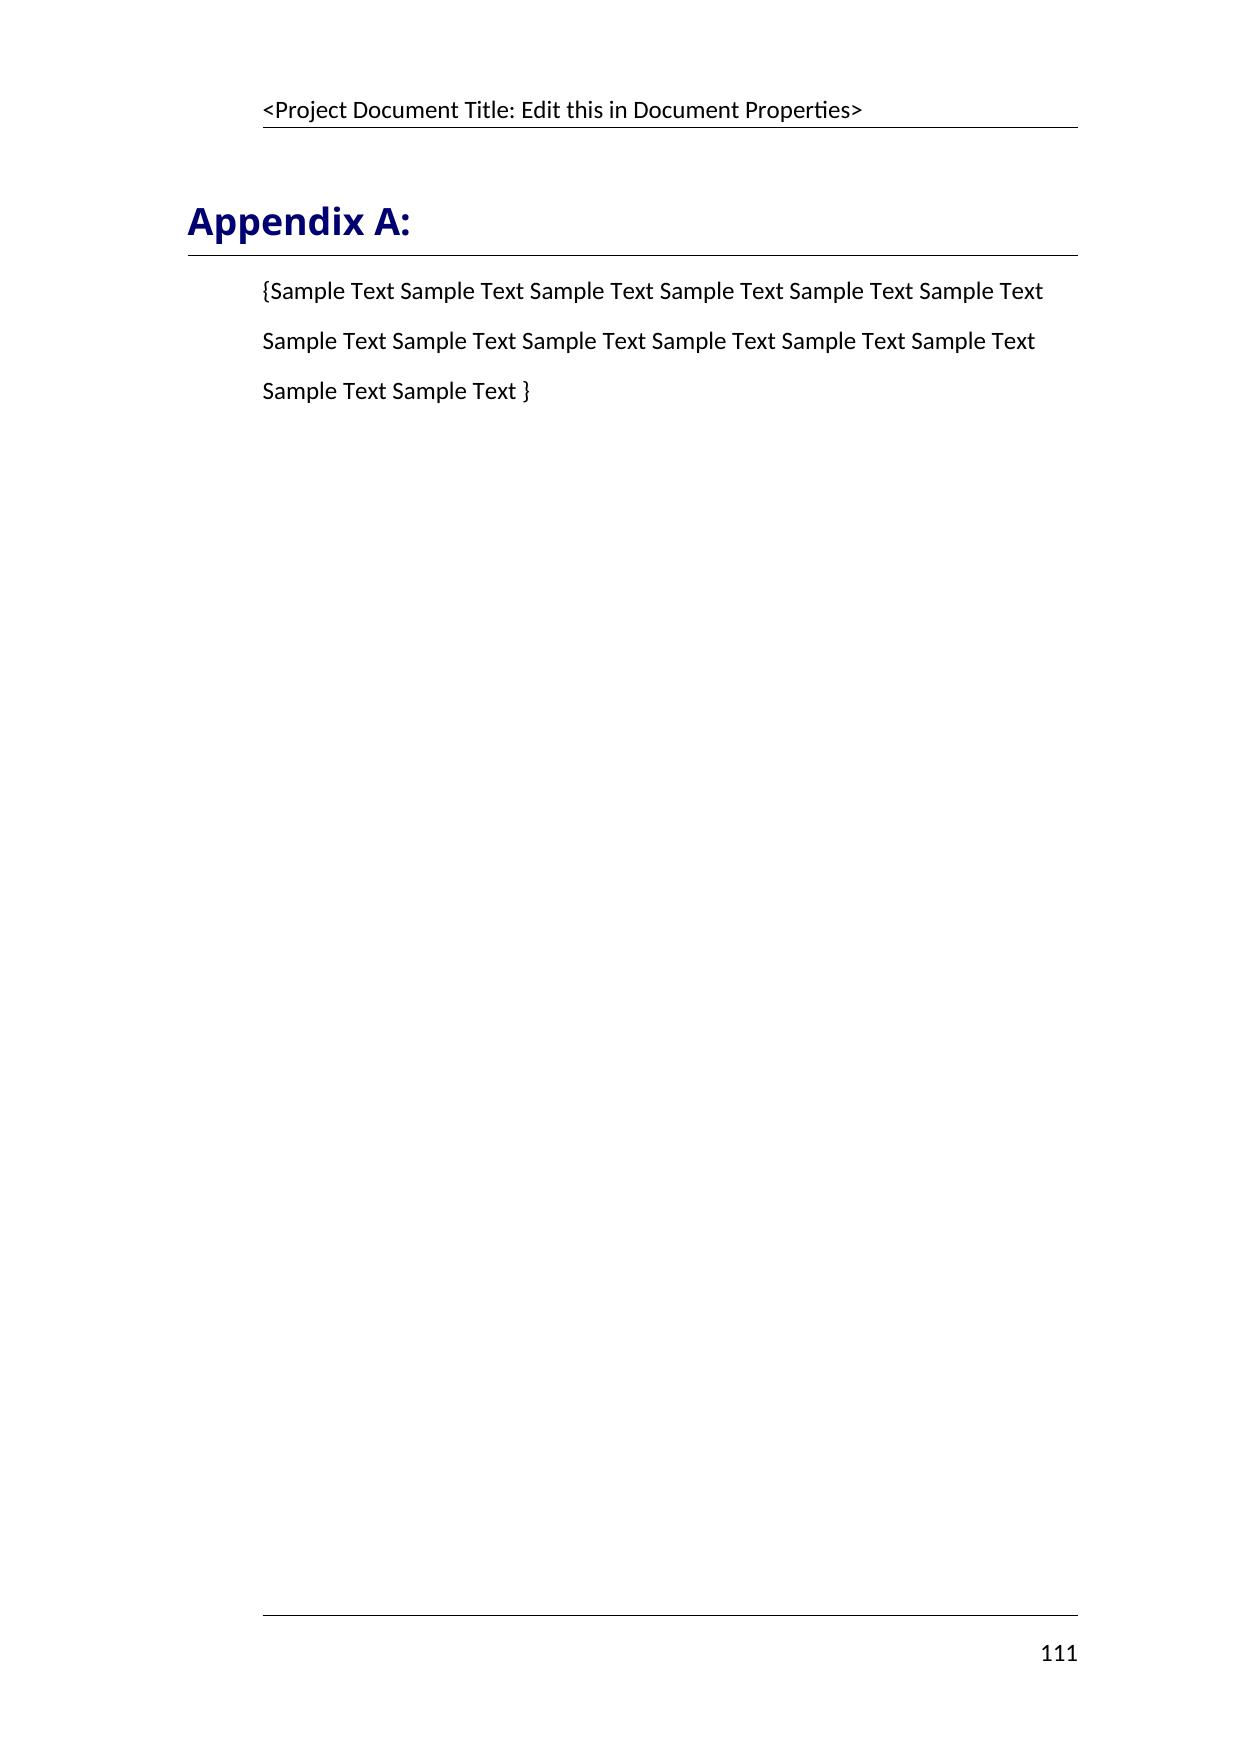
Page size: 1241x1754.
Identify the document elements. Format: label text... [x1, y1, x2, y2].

subtitle Appendix A: [187, 195, 1078, 256]
text {Sample Text Sample Text Sample Text Sample Text Sample Text Sample Text Sample Text Sample Text Sample Text Sample Text Sample Text Sample Text Sample Text Sample Text } [262, 256, 1078, 406]
